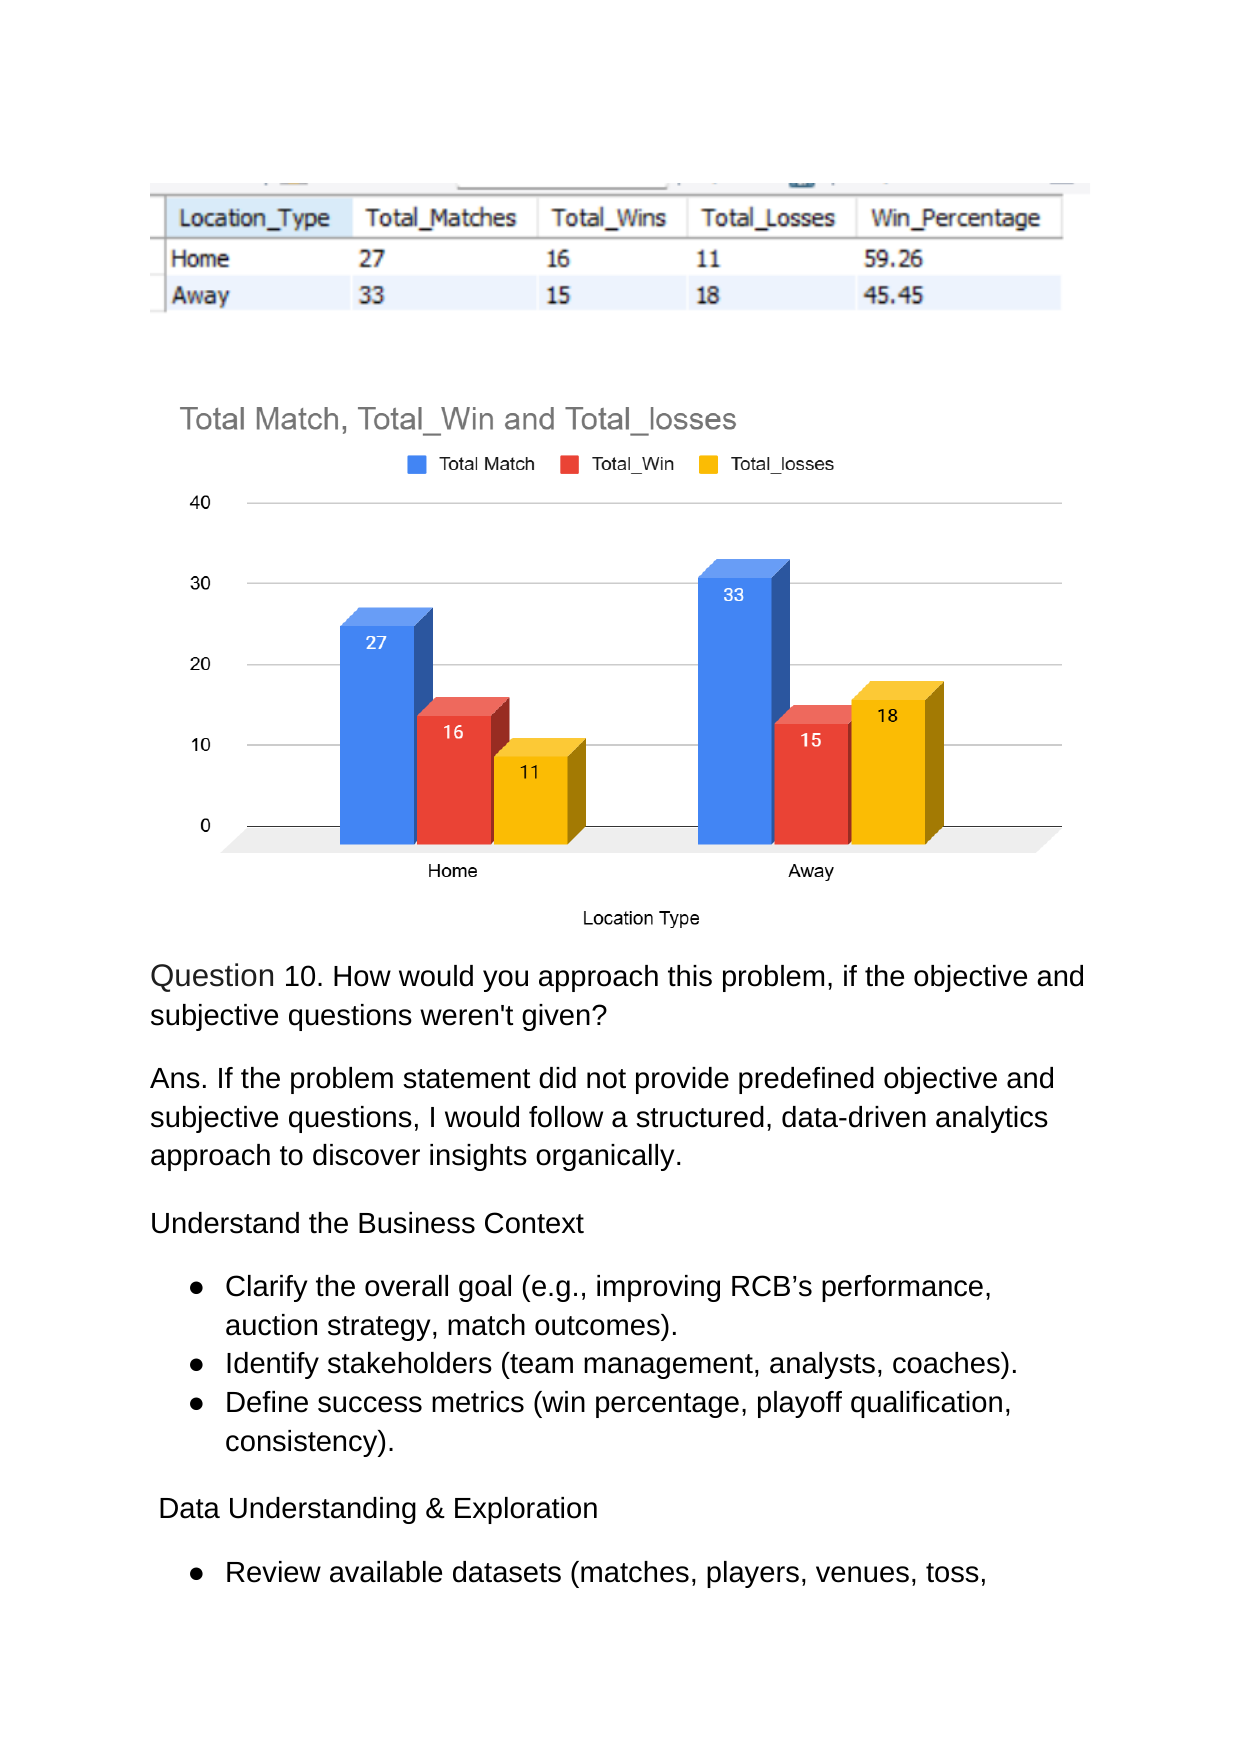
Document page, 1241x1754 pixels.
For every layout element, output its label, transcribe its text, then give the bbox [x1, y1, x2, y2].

subtitle Data Understanding & Exploration [150, 1491, 1090, 1525]
list Clarify the overall goal (e.g., improving RCB’s performance, auction strategy, match outcomes). [187, 1269, 1090, 1342]
picture [150, 375, 1091, 957]
list Identify stakeholders (team management, analysts, coaches). [187, 1347, 1090, 1380]
text Question 10. How would you approach this problem, if the objective and subjective questions weren't given? [150, 957, 1090, 1031]
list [187, 1555, 1090, 1588]
subtitle Understand the Business Context [150, 1206, 1090, 1239]
list Define success metrics (win percentage, playoff qualification, consistency). [187, 1385, 1090, 1457]
picture [150, 183, 1091, 342]
text Ans. If the problem statement did not provide predefined objective and subjective questions, I would follow a structured, data-driven analytics approach to discover insights organically. [150, 1061, 1090, 1172]
